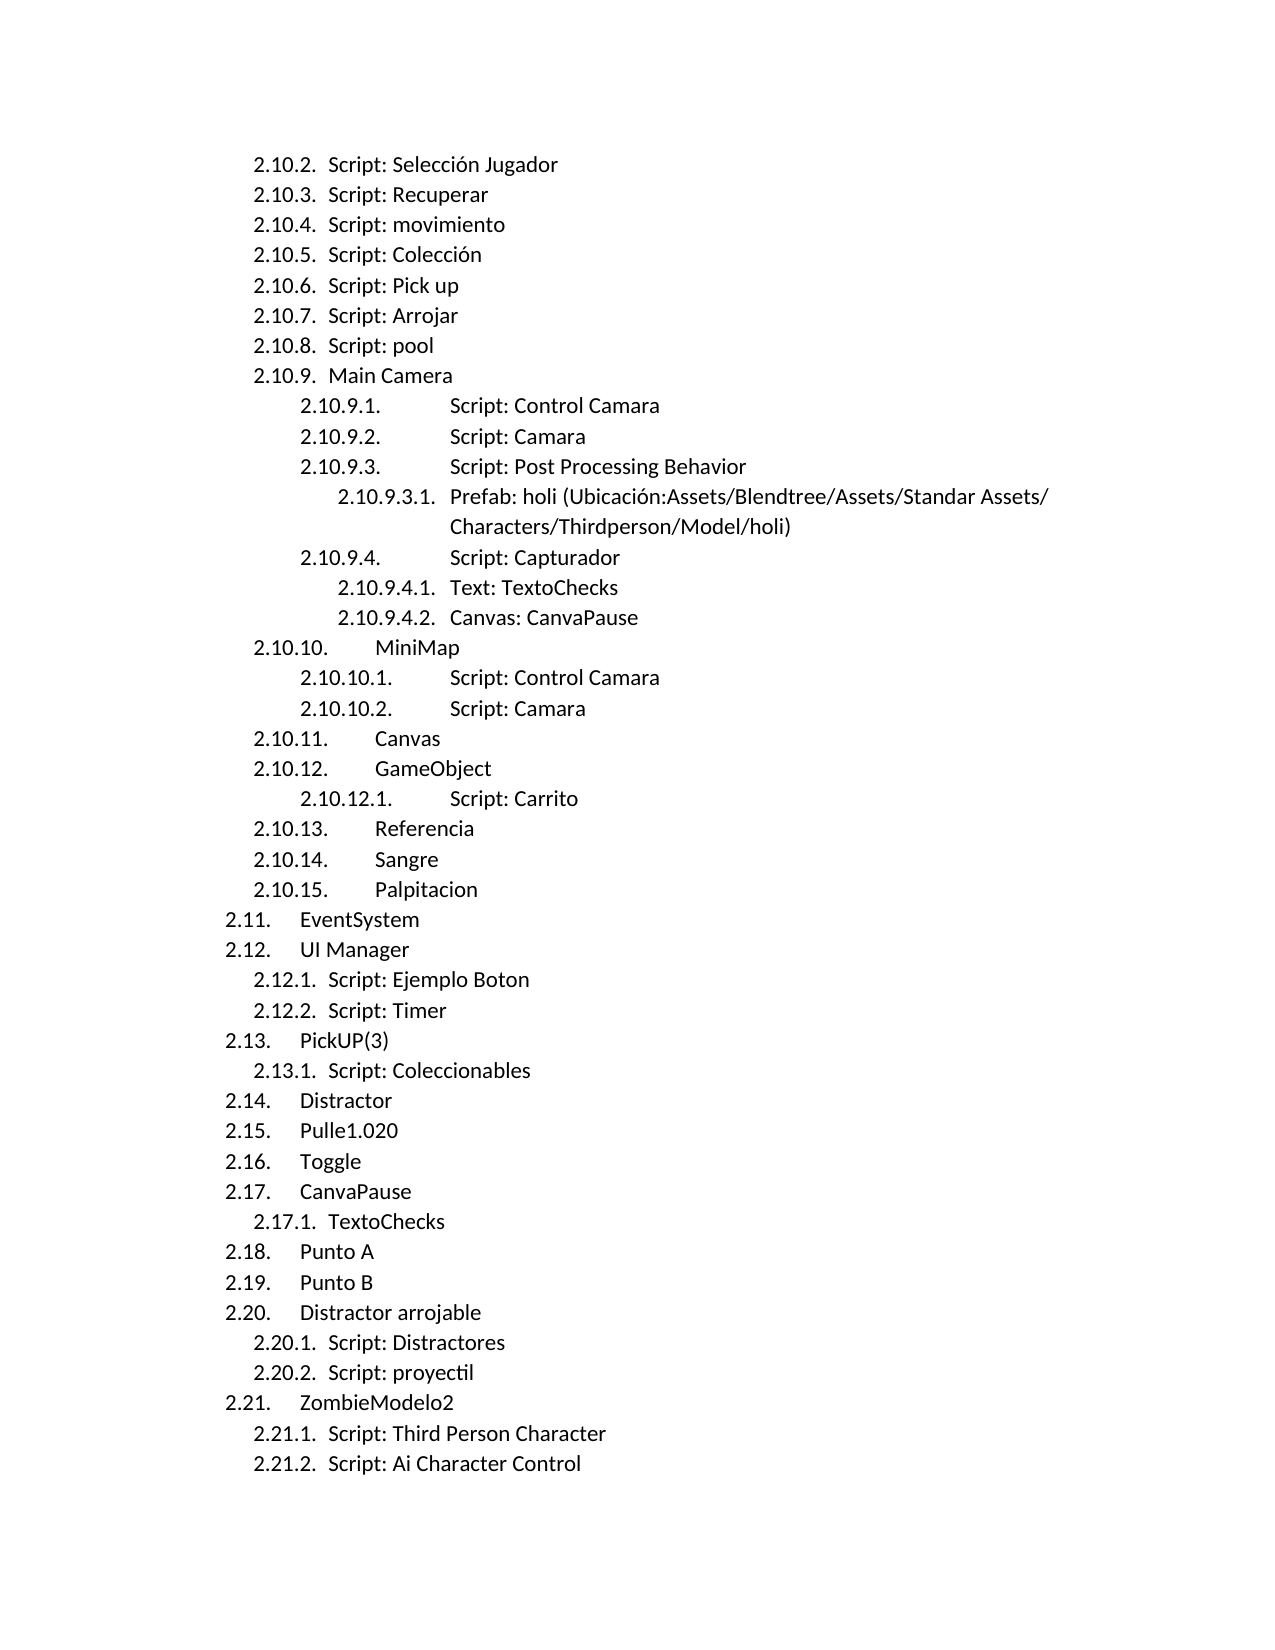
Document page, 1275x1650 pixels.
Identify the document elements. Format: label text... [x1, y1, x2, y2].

list Palpitacion [253, 875, 1125, 903]
list Script: Carrito [300, 784, 1125, 812]
list Punto B [225, 1268, 1125, 1296]
list Script: Recuperar [253, 180, 1125, 208]
list Script: Pick up [253, 271, 1125, 299]
list CanvaPause [225, 1177, 1125, 1205]
list Referencia [253, 814, 1125, 843]
list Text: TextoChecks [337, 573, 1125, 601]
list Script: Camara [300, 422, 1125, 450]
list Script: pool [253, 331, 1125, 359]
list MiniMap [253, 633, 1125, 661]
list Main Camera [253, 361, 1125, 389]
list ZombieModelo2 [225, 1388, 1125, 1417]
list Pulle1.020 [225, 1117, 1125, 1145]
list Script: Third Person Character [253, 1419, 1125, 1447]
list UI Manager [225, 935, 1125, 963]
list Sangre [253, 845, 1125, 873]
list Script: Coleccionables [253, 1056, 1125, 1084]
list Distractor [225, 1086, 1125, 1114]
list Script: Arrojar [253, 301, 1125, 329]
list PickUP(3) [225, 1026, 1125, 1054]
list Script: Ai Character Control [253, 1449, 1125, 1477]
list Script: proyectil [253, 1358, 1125, 1386]
list Punto A [225, 1237, 1125, 1266]
list Script: Ejemplo Boton [253, 966, 1125, 994]
list TextoChecks [253, 1207, 1125, 1235]
list Script: movimiento [253, 210, 1125, 238]
list Script: Post Processing Behavior [300, 452, 1125, 480]
list Canvas [253, 724, 1125, 752]
list Script: Control Camara [300, 392, 1125, 420]
list Toggle [225, 1147, 1125, 1175]
list Prefab: holi (Ubicación:Assets/Blendtree/Assets/Standar Assets/ Characters/Thirdperson/Model/holi) [337, 482, 1125, 541]
list Script: Distractores [253, 1328, 1125, 1356]
list Script: Capturador [300, 543, 1125, 571]
list Script: Camara [300, 694, 1125, 722]
list Canvas: CanvaPause [337, 603, 1125, 631]
list Script: Timer [253, 996, 1125, 1024]
list Script: Control Camara [300, 663, 1125, 692]
list EventSystem [225, 905, 1125, 933]
list Script: Colección [253, 241, 1125, 269]
list Distractor arrojable [225, 1298, 1125, 1326]
list Script: Selección Jugador [253, 150, 1125, 178]
list GameObject [253, 754, 1125, 782]
